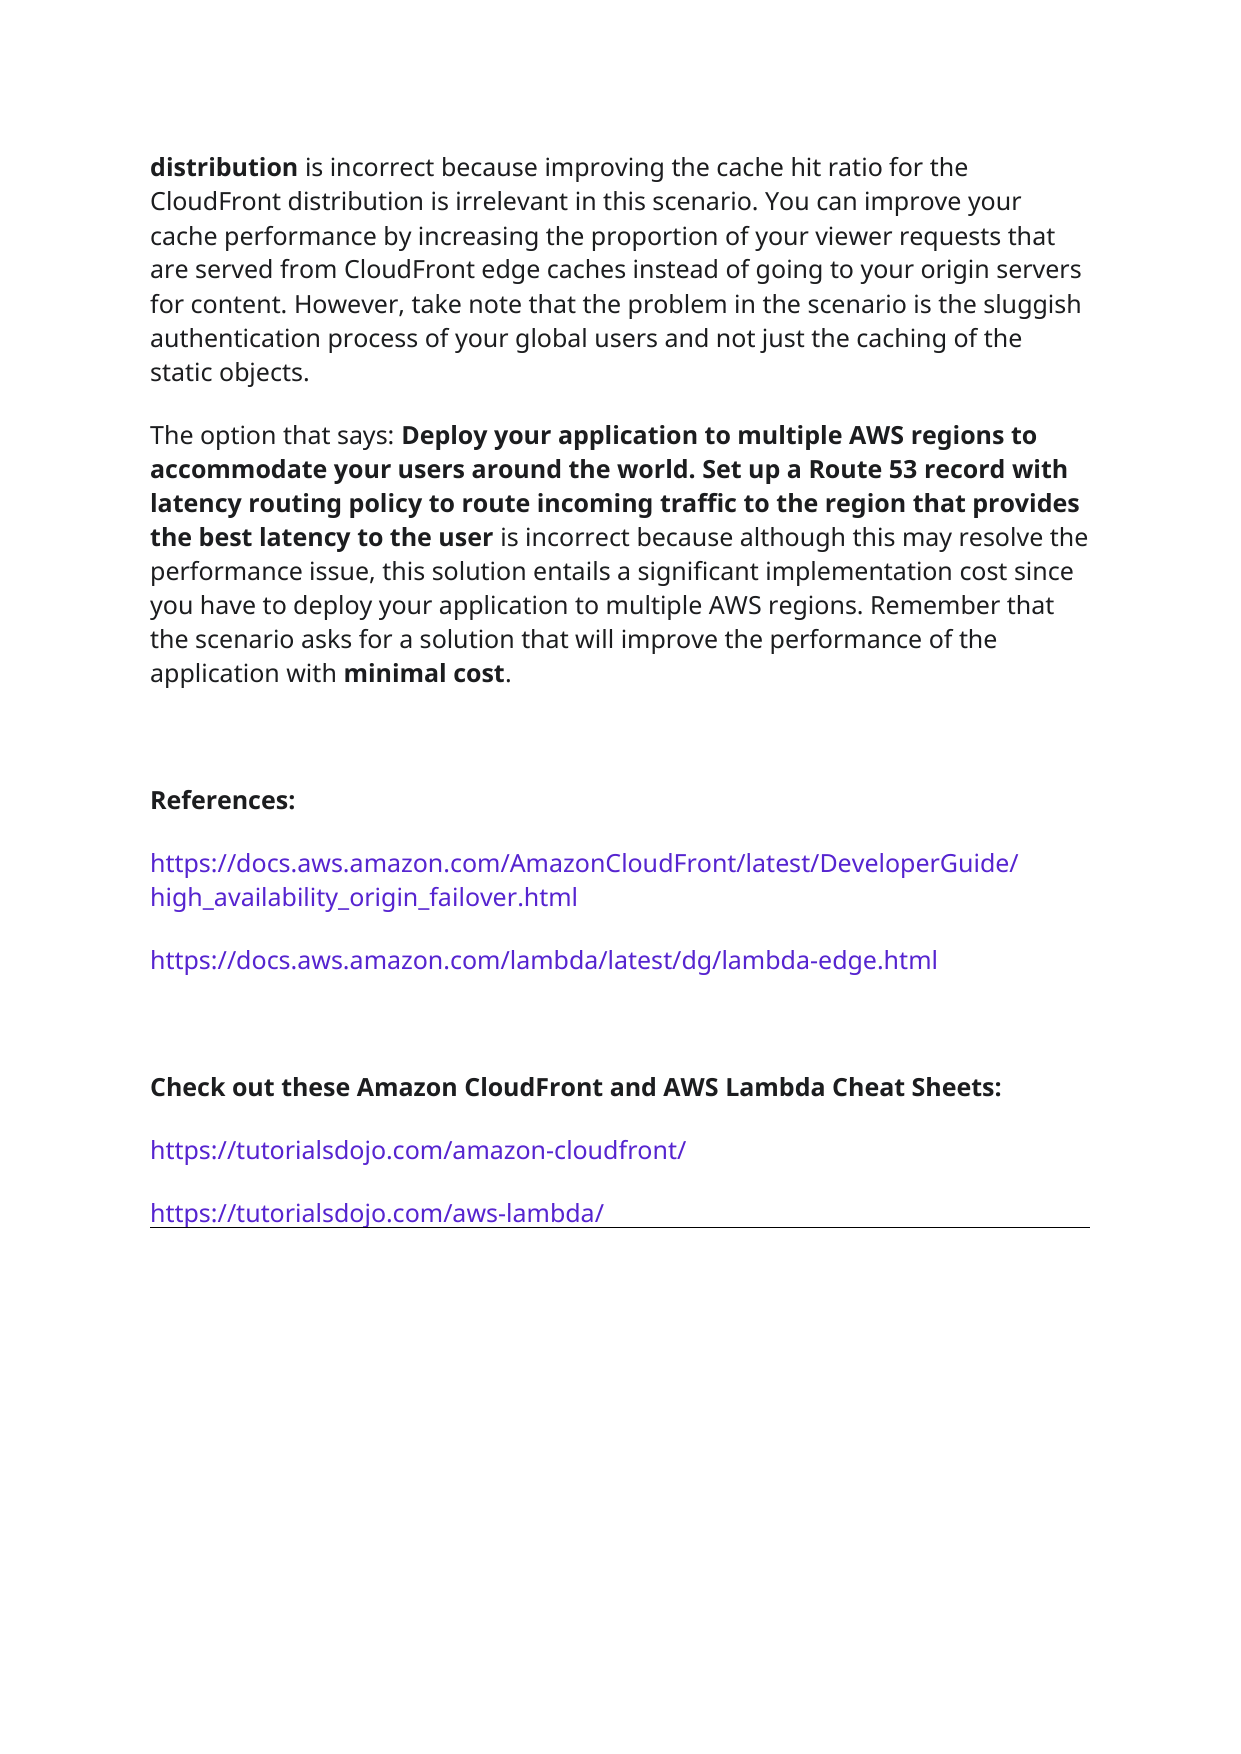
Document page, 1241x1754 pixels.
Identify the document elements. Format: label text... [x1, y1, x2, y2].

text Check out these Amazon CloudFront and AWS Lambda Cheat Sheets: [150, 1069, 1090, 1103]
text The option that says: Deploy your application to multiple AWS regions to accommodate your users around the world. Set up a Route 53 record with latency routing policy to route incoming traffic to the region that provides the best latency to the user is incorrect because although this may resolve the performance issue, this solution entails a significant implementation cost since you have to deploy your application to multiple AWS regions. Remember that the scenario asks for a solution that will improve the performance of the application with minimal cost. [150, 418, 1090, 690]
text https://tutorialsdojo.com/amazon-cloudfront/ [150, 1133, 1090, 1167]
text References: [150, 782, 1090, 817]
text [150, 150, 1090, 388]
text https://tutorialsdojo.com/aws-lambda/ [150, 1196, 1090, 1227]
text https://docs.aws.amazon.com/lambda/latest/dg/lambda-edge.html [150, 943, 1090, 977]
text https://docs.aws.amazon.com/AmazonCloudFront/latest/DeveloperGuide/high_availability_origin_failover.html [150, 846, 1090, 914]
